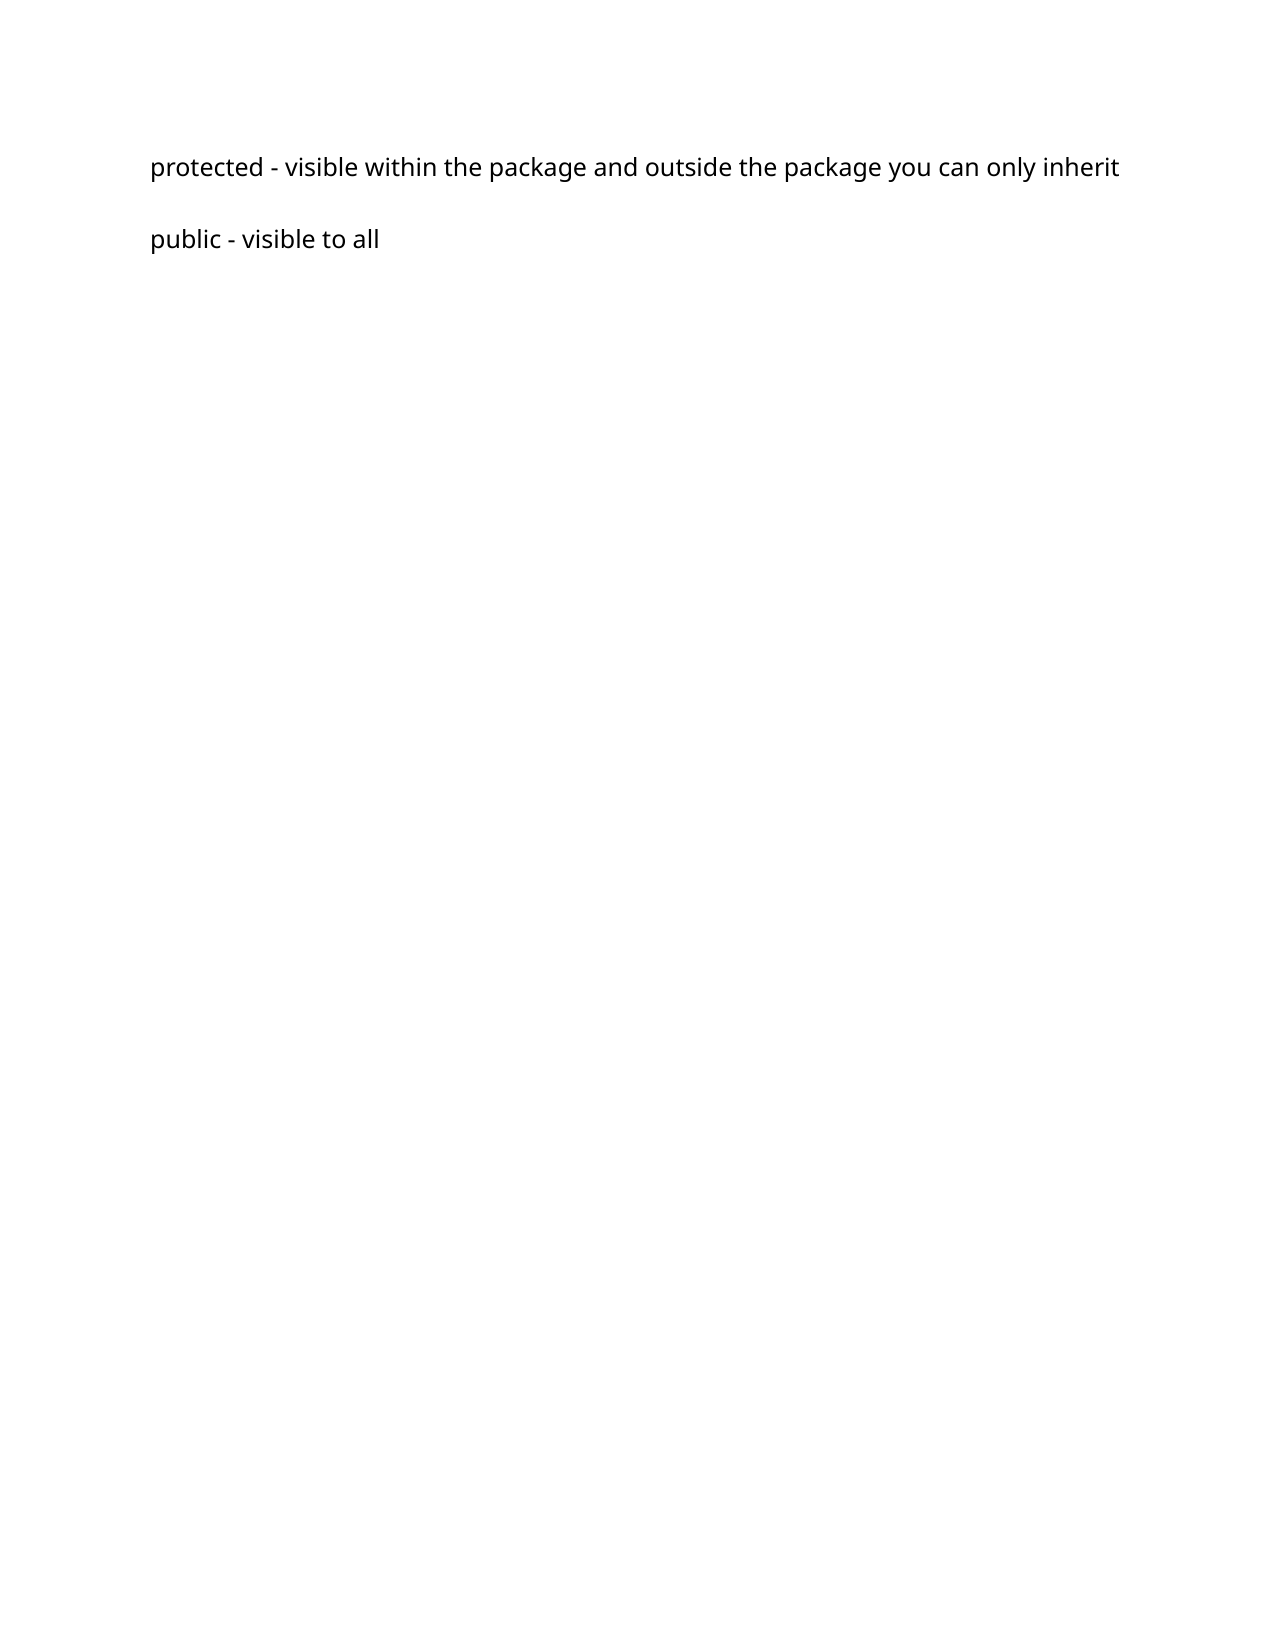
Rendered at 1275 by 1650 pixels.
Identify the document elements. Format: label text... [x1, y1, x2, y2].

text public - visible to all [150, 222, 1125, 256]
text protected - visible within the package and outside the package you can only inherit [150, 150, 1125, 184]
